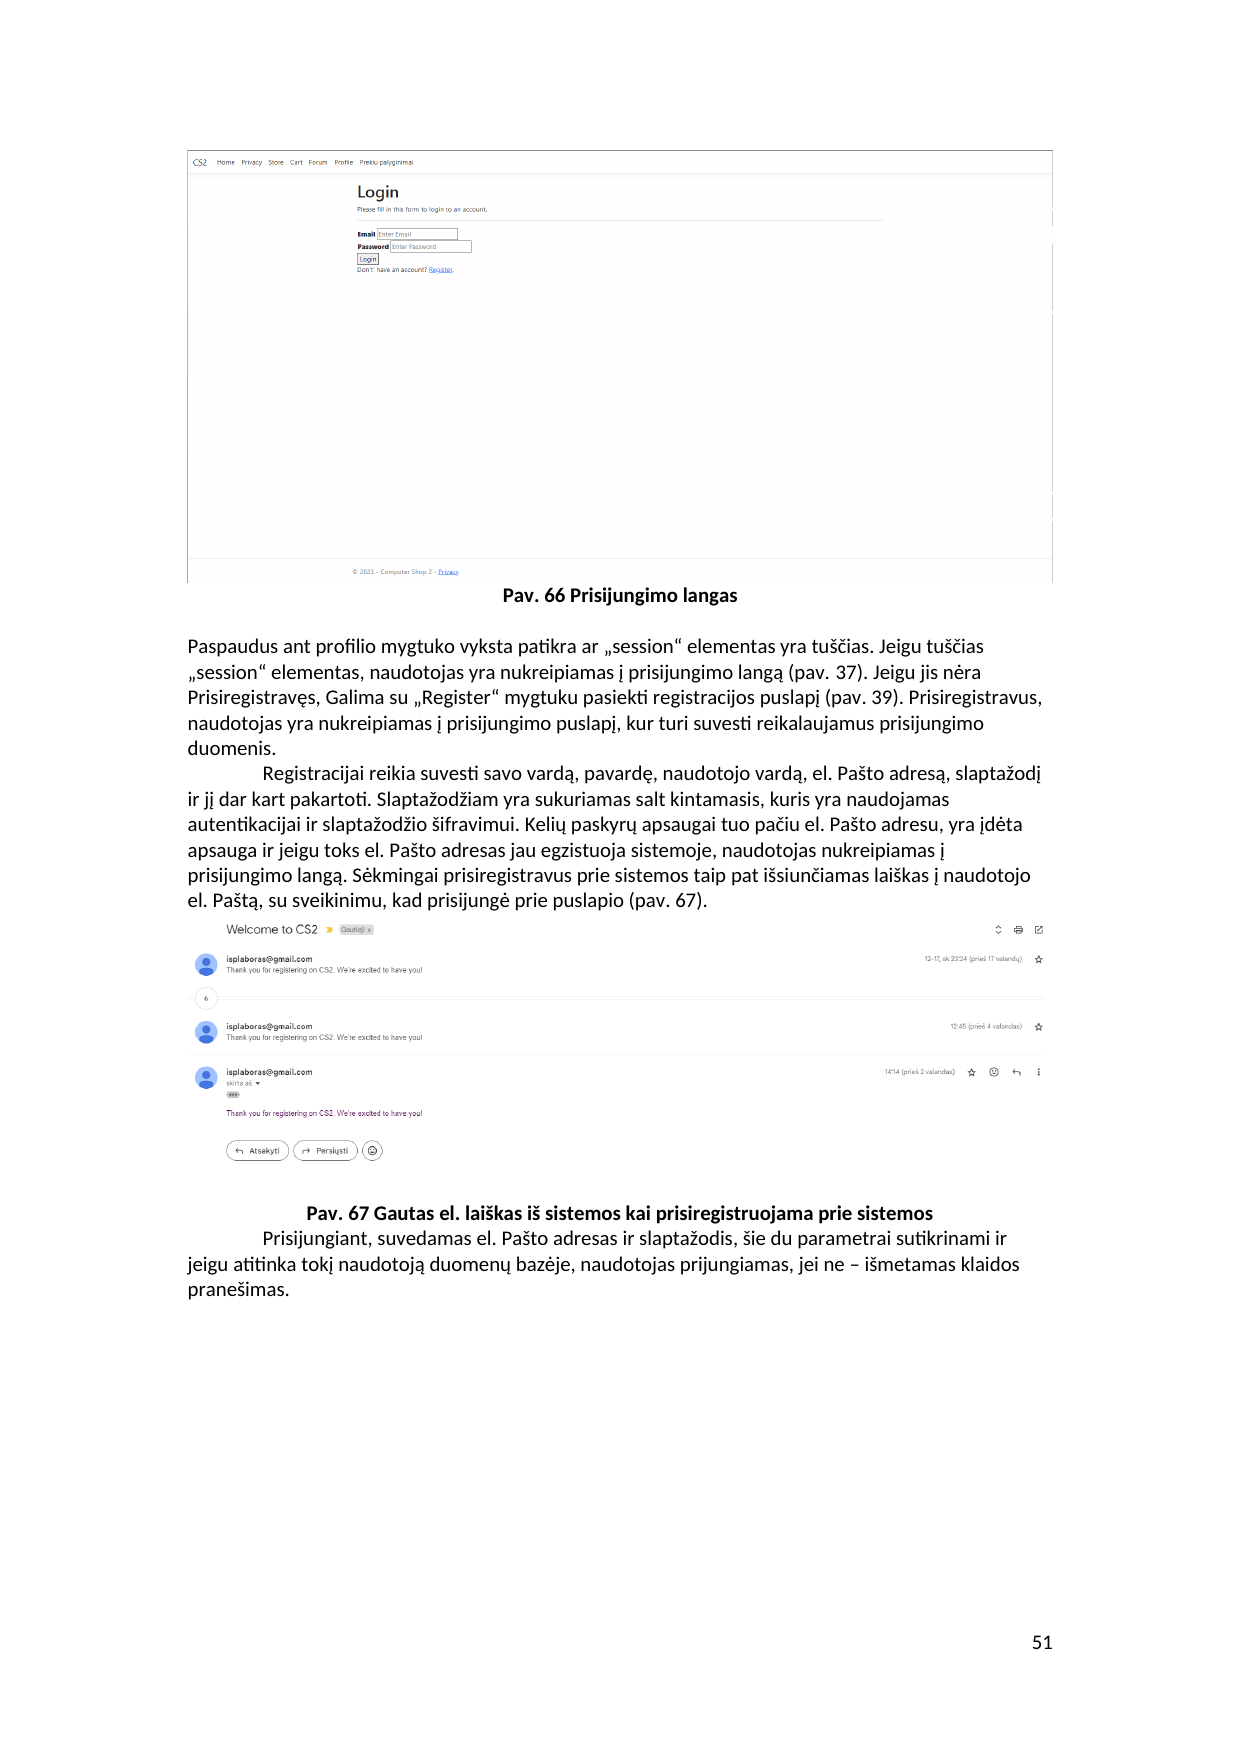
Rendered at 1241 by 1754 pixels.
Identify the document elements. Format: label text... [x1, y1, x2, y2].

text Prisijungiant, suvedamas el. Pašto adresas ir slaptažodis, šie du parametrai sutikrinami ir jeigu atitinka tokį naudotoją duomenų bazėje, naudotojas prijungiamas, jei ne – išmetamas klaidos pranešimas. [187, 1226, 1053, 1302]
picture [187, 913, 1053, 1201]
text Registracijai reikia suvesti savo vardą, pavardę, naudotojo vardą, el. Pašto adresą, slaptažodį ir jį dar kart pakartoti. Slaptažodžiam yra sukuriamas salt kintamasis, kuris yra naudojamas autentikacijai ir slaptažodžio šifravimui. Kelių paskyrų apsaugai tuo pačiu el. Pašto adresu, yra įdėta apsauga ir jeigu toks el. Pašto adresas jau egzistuoja sistemoje, naudotojas nukreipiamas į prisijungimo langą. Sėkmingai prisiregistravus prie sistemos taip pat išsiunčiamas laiškas į naudotojo el. Paštą, su sveikinimu, kad prisijungė prie puslapio (pav. 67). [187, 761, 1053, 913]
picture [187, 150, 1053, 583]
text Paspaudus ant profilio mygtuko vyksta patikra ar „session“ elementas yra tuščias. Jeigu tuščias „session“ elementas, naudotojas yra nukreipiamas į prisijungimo langą (pav. 37). Jeigu jis nėra Prisiregistravęs, Galima su „Register“ mygtuku pasiekti registracijos puslapį (pav. 39). Prisiregistravus, naudotojas yra nukreipiamas į prisijungimo puslapį, kur turi suvesti reikalaujamus prisijungimo duomenis. [187, 633, 1053, 761]
